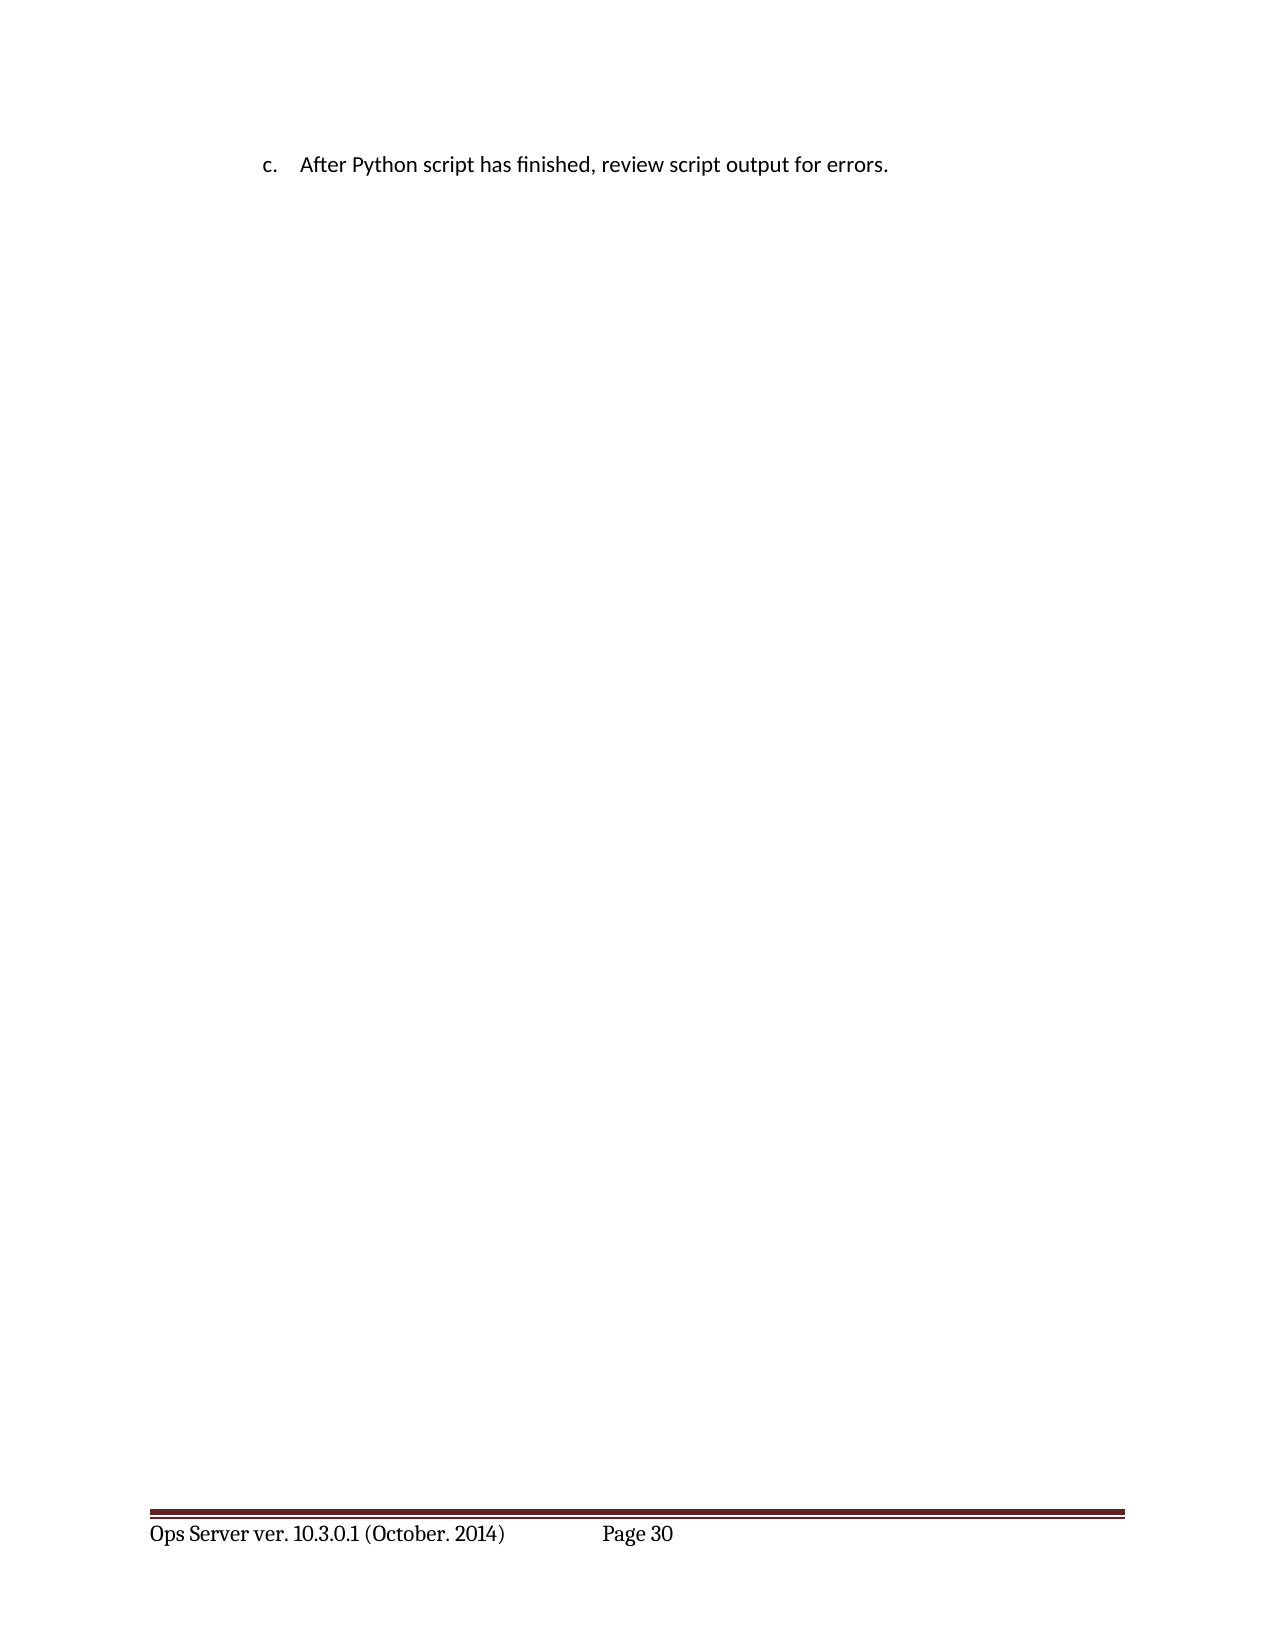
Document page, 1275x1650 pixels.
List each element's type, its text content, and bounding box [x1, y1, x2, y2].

list After Python script has finished, review script output for errors. [262, 150, 1125, 178]
